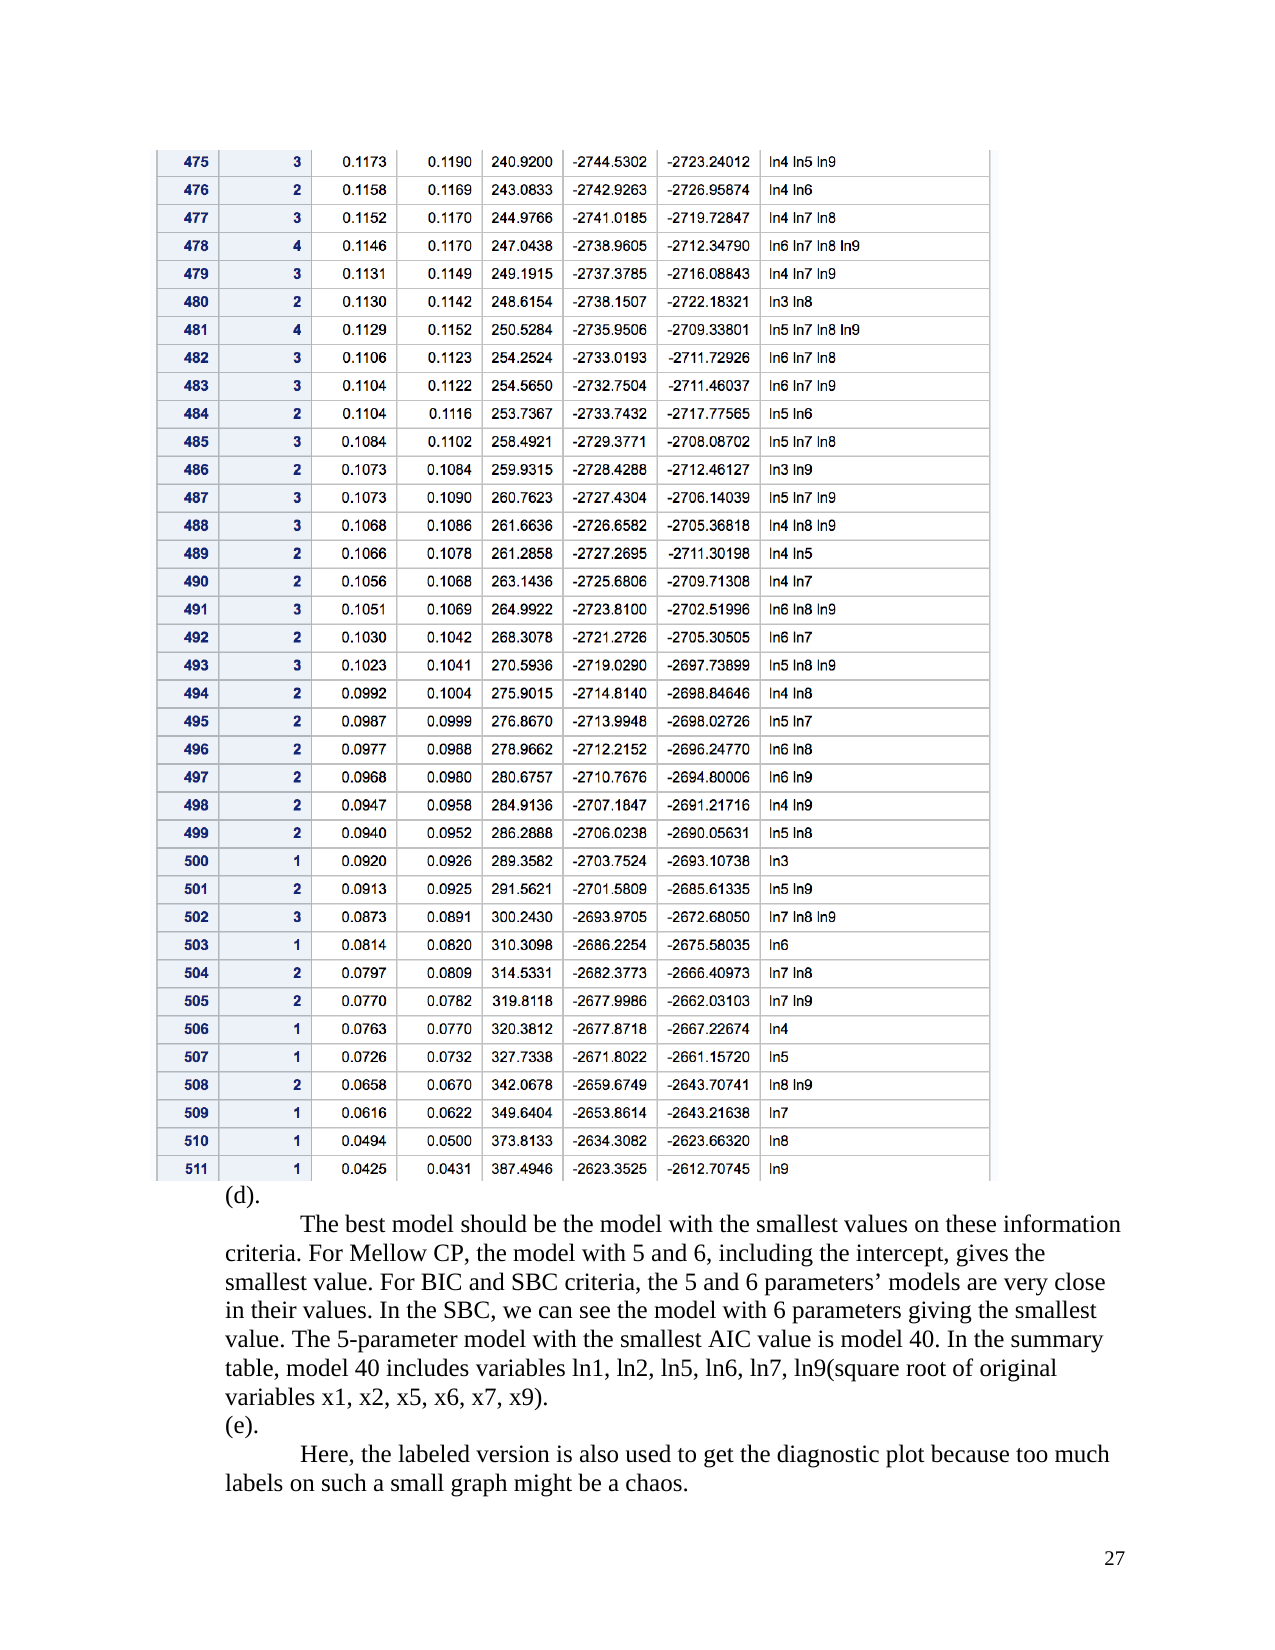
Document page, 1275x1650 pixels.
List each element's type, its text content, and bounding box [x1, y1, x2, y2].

text (d). [150, 1181, 1125, 1209]
text (e). [150, 1411, 1125, 1439]
picture [150, 150, 999, 1181]
text Here, the labeled version is also used to get the diagnostic plot because too much labels on such a small graph might be a chaos. [225, 1439, 1125, 1497]
text The best model should be the model with the smallest values on these information criteria. For Mellow CP, the model with 5 and 6, including the intercept, gives the smallest value. For BIC and SBC criteria, the 5 and 6 parameters’ models are very close in their values. In the SBC, we can see the model with 6 parameters giving the smallest value. The 5-parameter model with the smallest AIC value is model 40. In the summary table, model 40 includes variables ln1, ln2, ln5, ln6, ln7, ln9(square root of original variables x1, x2, x5, x6, x7, x9). [225, 1209, 1125, 1411]
